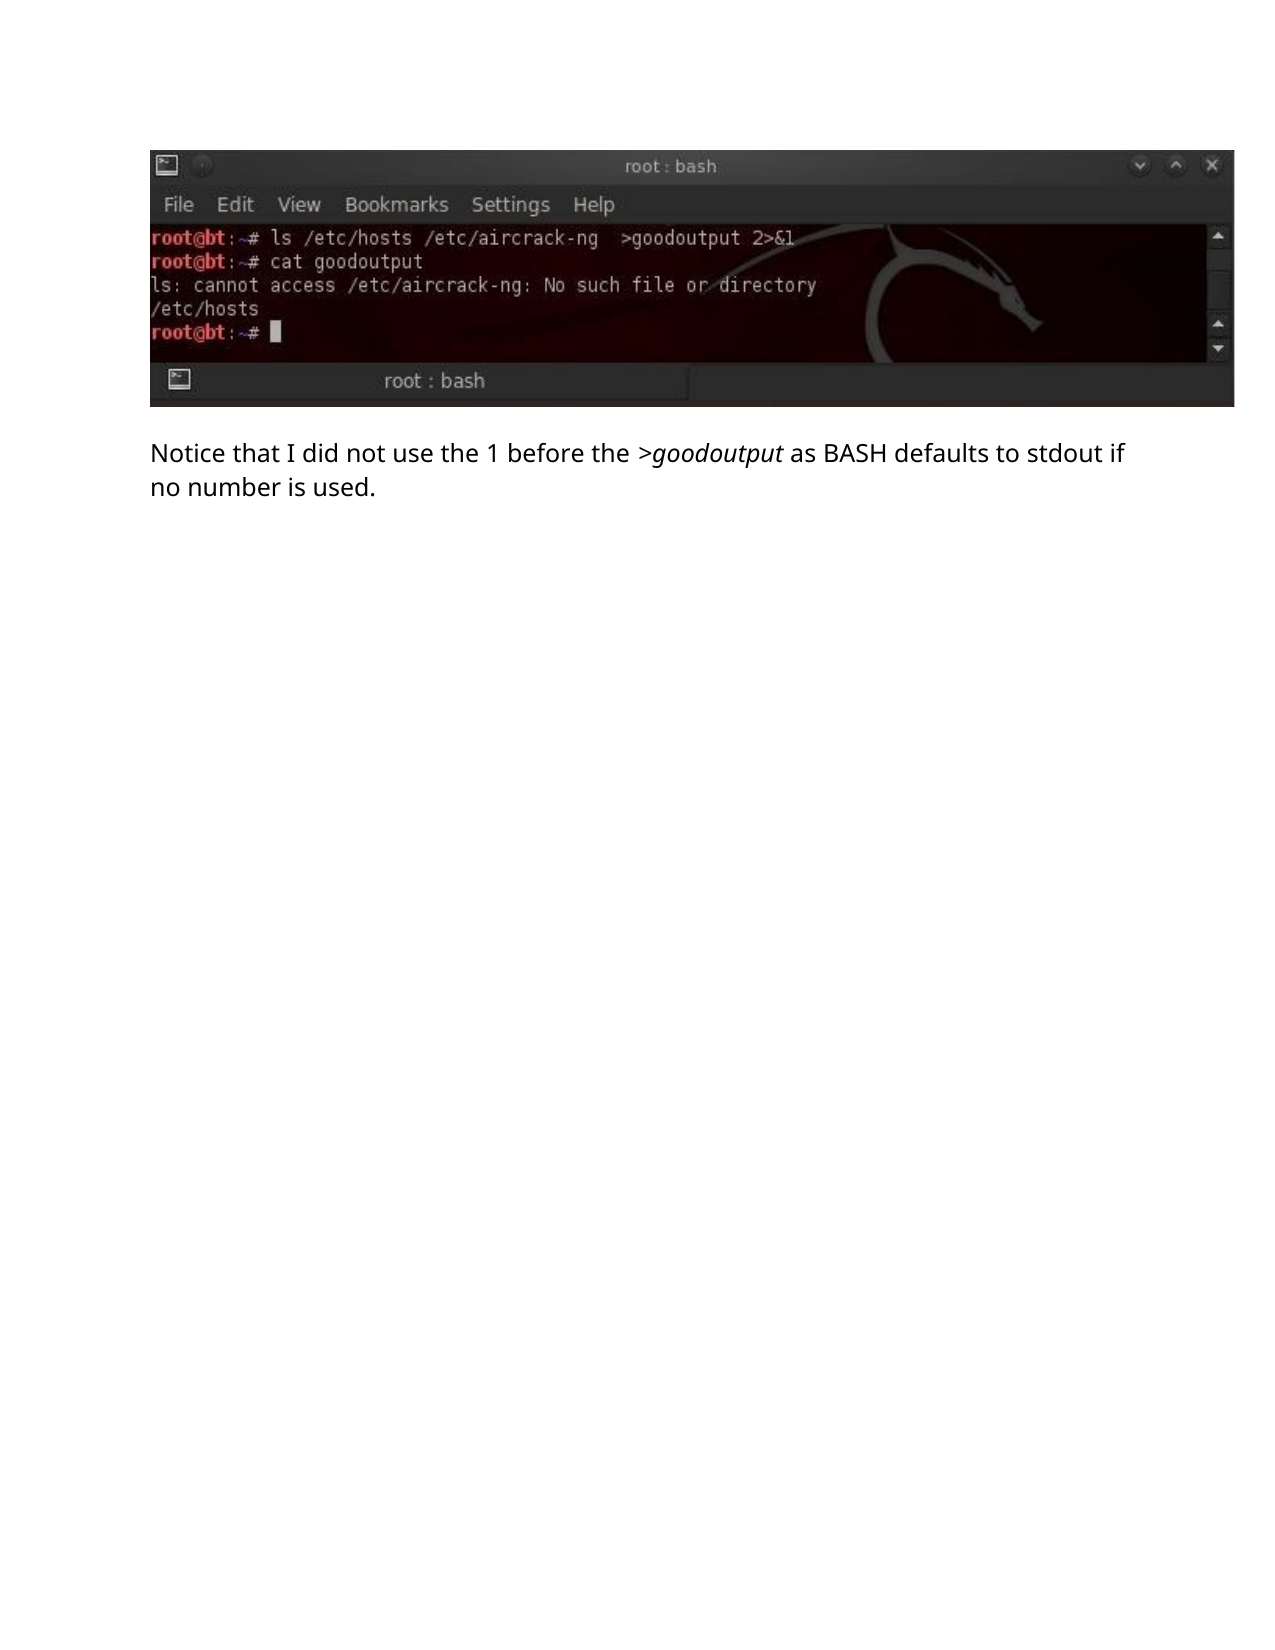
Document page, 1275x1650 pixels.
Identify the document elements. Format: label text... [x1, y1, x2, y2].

text Notice that I did not use the 1 before the >goodoutput as BASH defaults to stdout if no number is used. [150, 435, 1125, 503]
picture [150, 150, 1235, 407]
